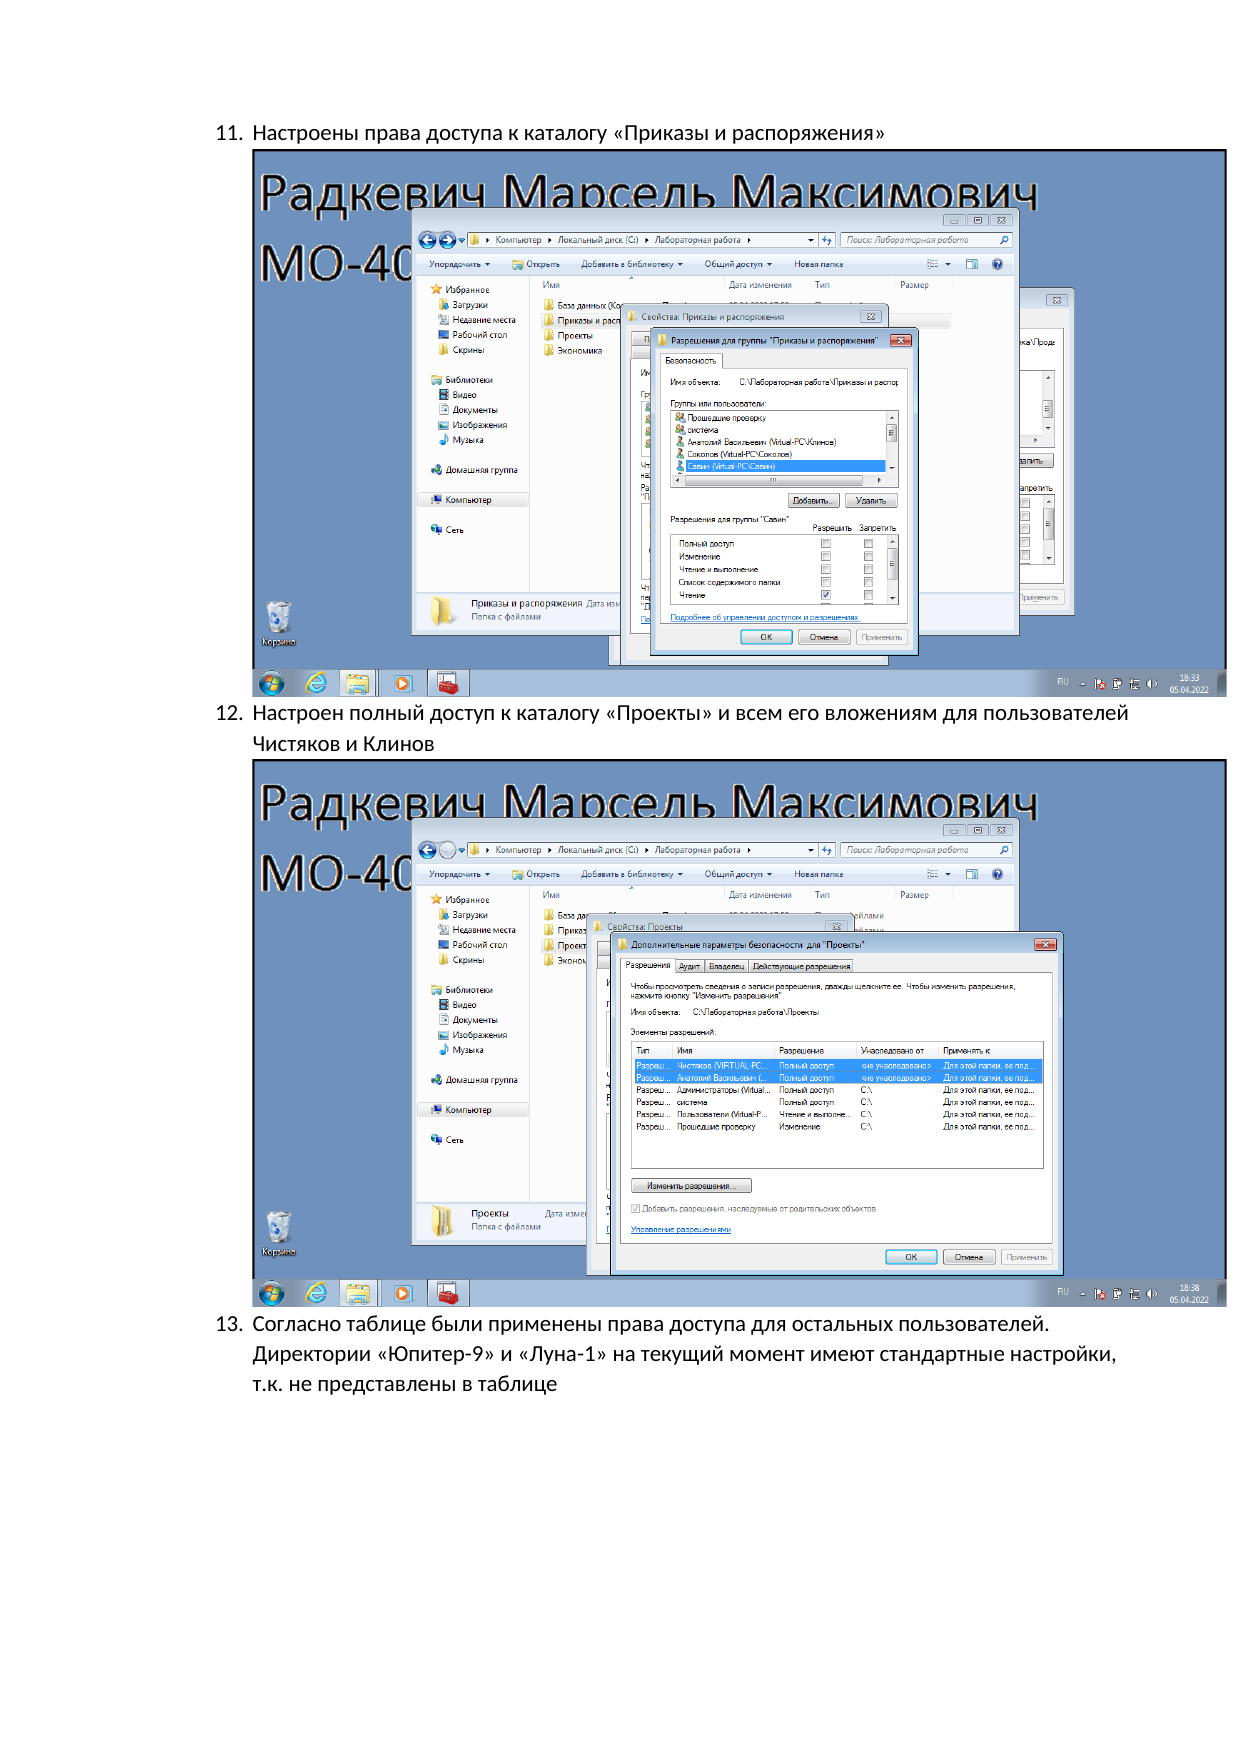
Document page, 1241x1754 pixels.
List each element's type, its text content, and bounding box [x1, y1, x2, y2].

list Согласно таблице были применены права доступа для остальных пользователей. Директории «Юпитер-9» и «Луна-1» на текущий момент имеют стандартные настройки, т.к. не представлены в таблице [215, 1309, 1152, 1397]
picture [252, 148, 1227, 697]
picture [252, 758, 1227, 1307]
